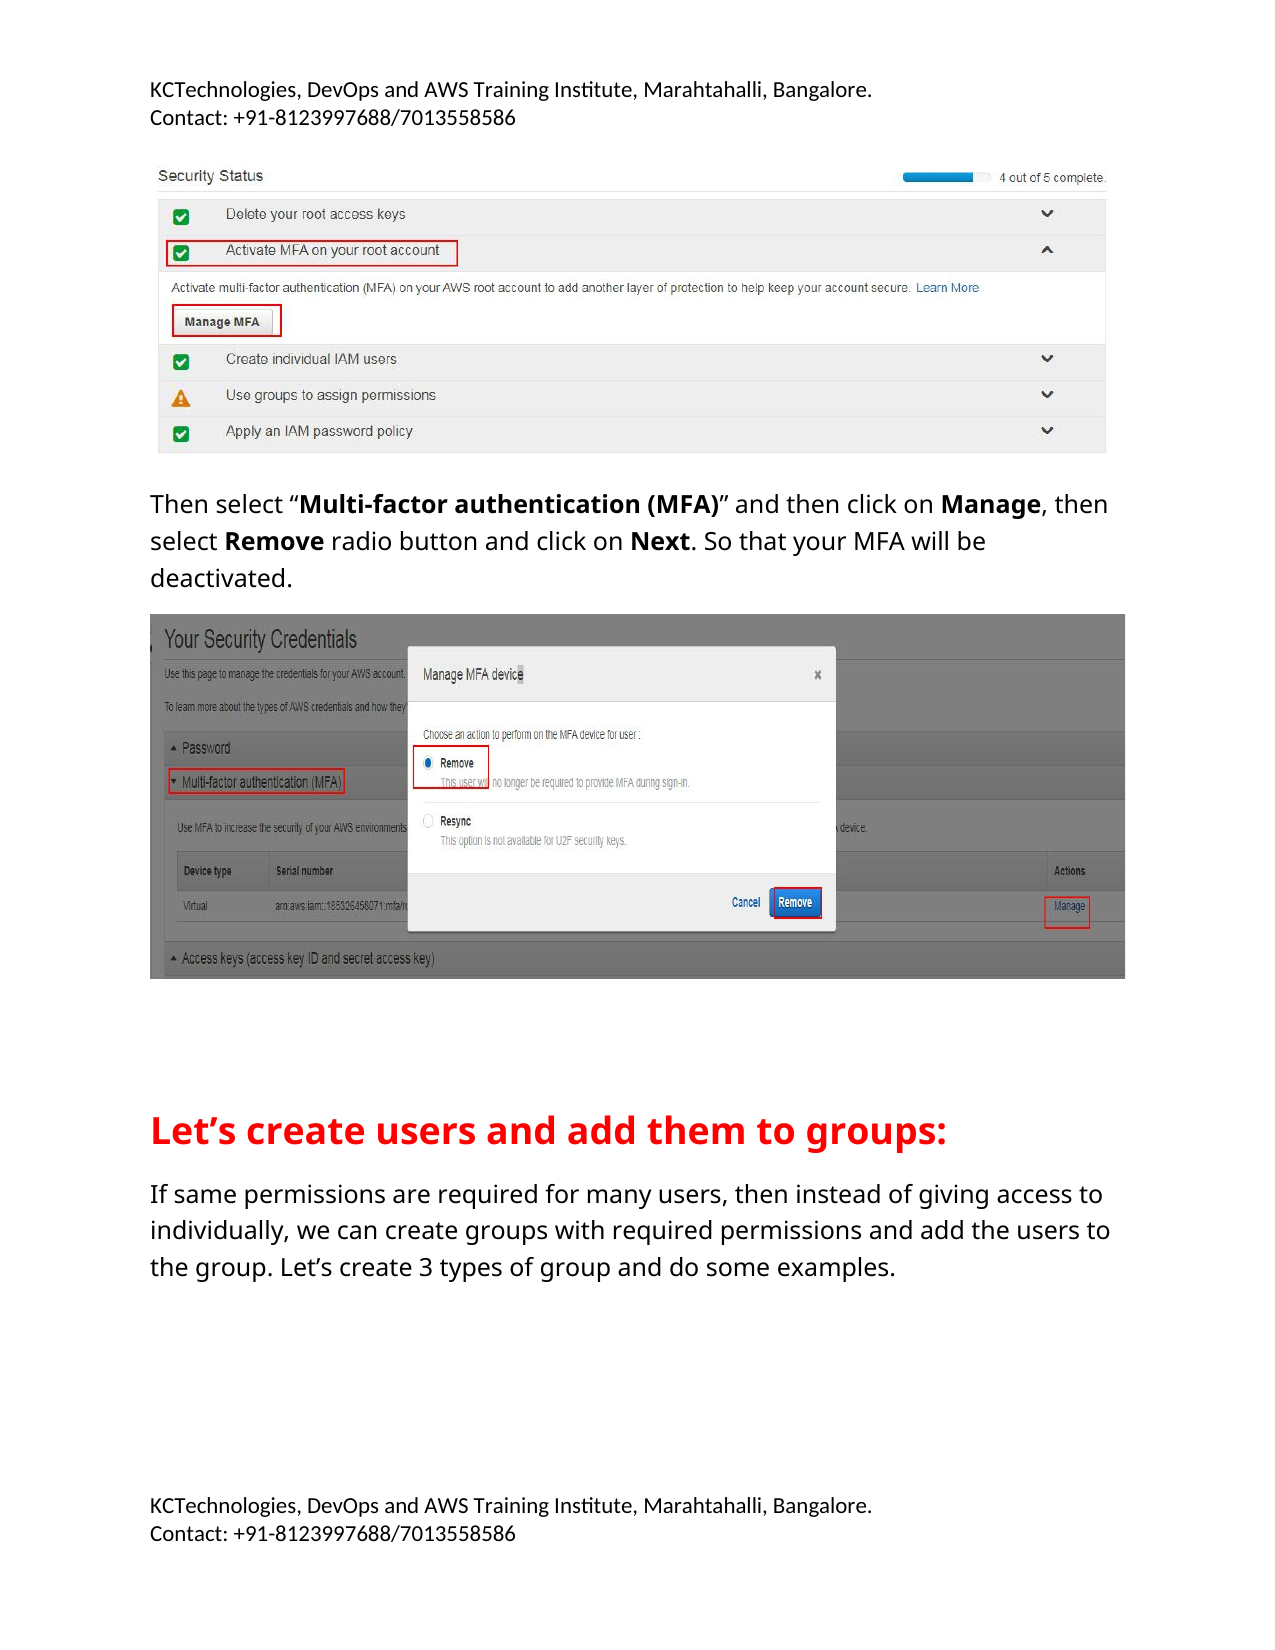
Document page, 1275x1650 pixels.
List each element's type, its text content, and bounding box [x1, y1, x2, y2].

picture [150, 159, 1125, 469]
picture [150, 614, 1125, 979]
text Let’s create users and add them to groups: [150, 1104, 1125, 1156]
text If same permissions are required for many users, then instead of giving access to individually, we can create groups with required permissions and add the users to the group. Let’s create 3 types of group and do some examples. [150, 1176, 1125, 1284]
text Then select “Multi-factor authentication (MFA)” and then click on Manage, then select Remove radio button and click on Next. So that your MFA will be deactivated. [150, 487, 1125, 595]
